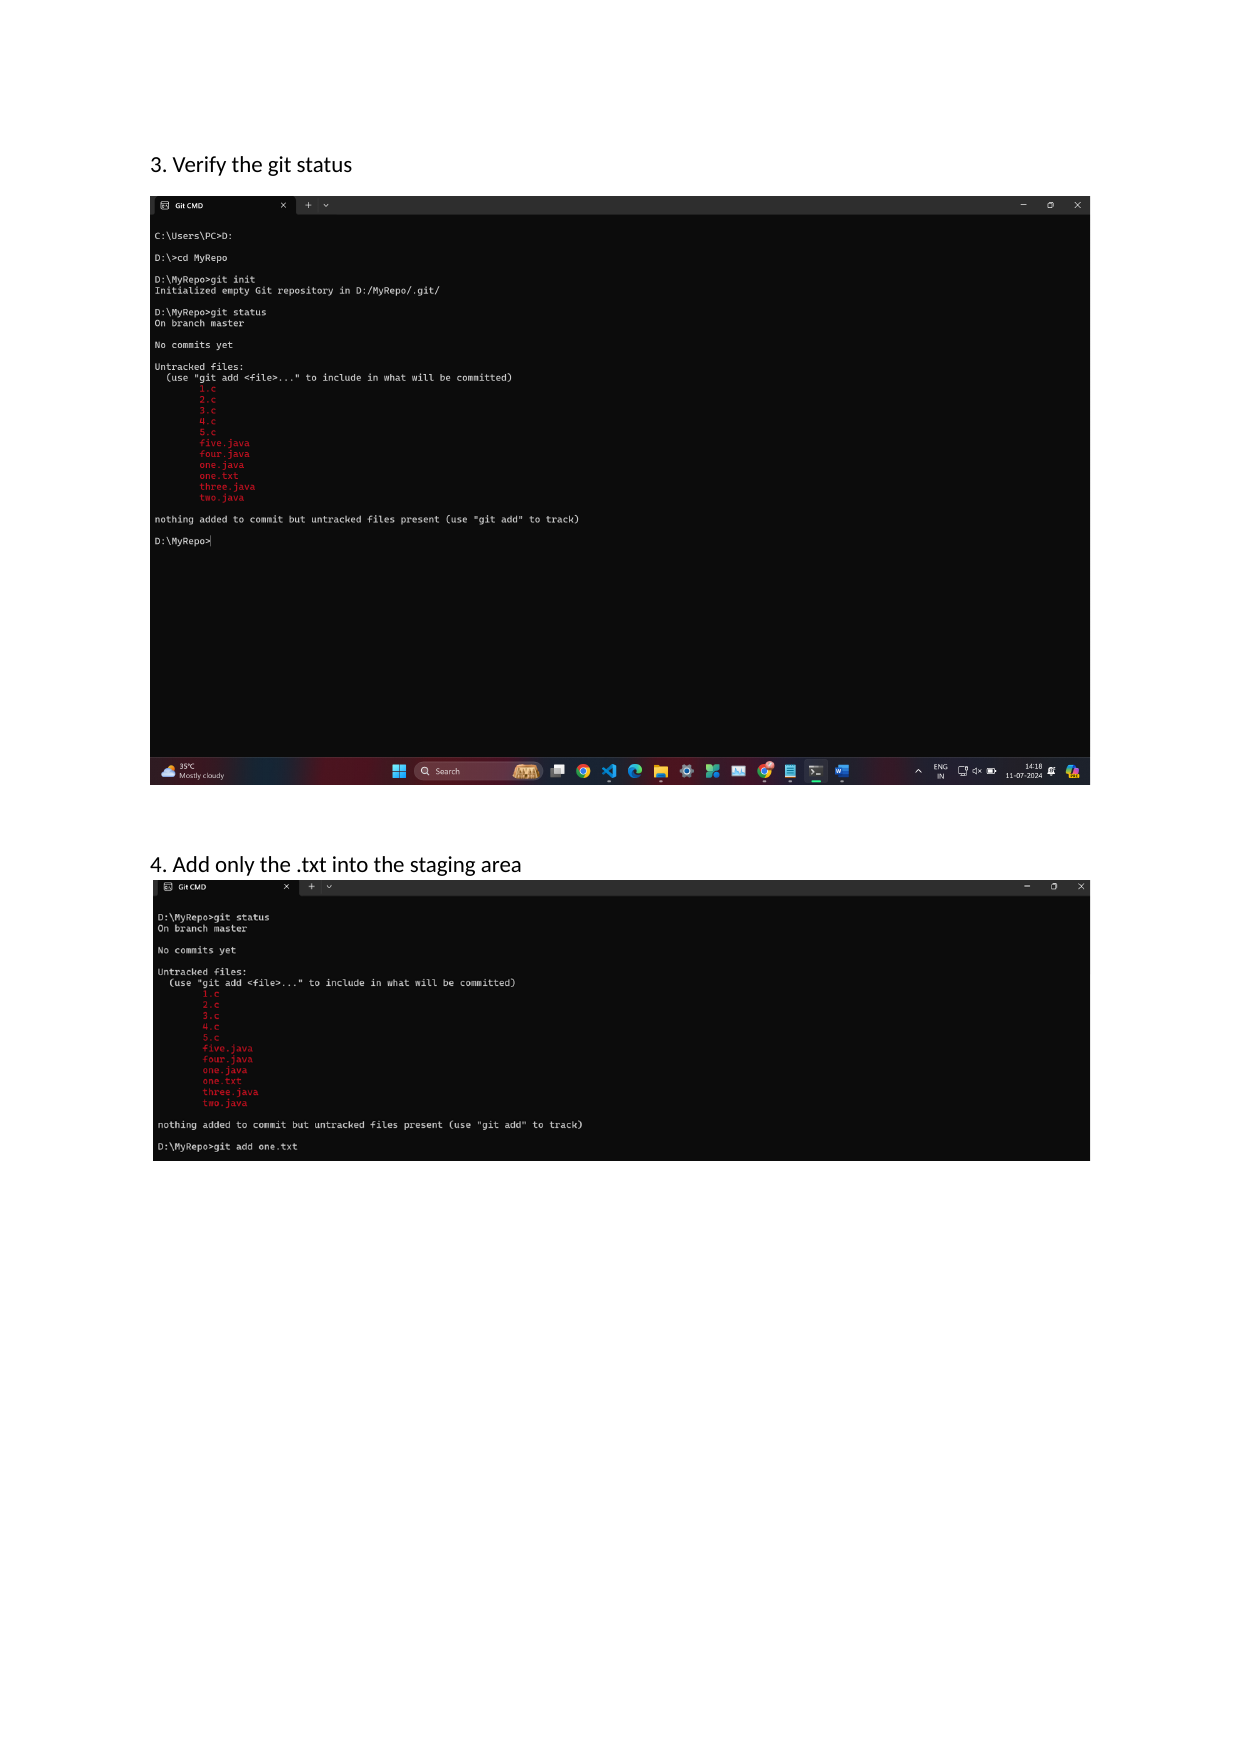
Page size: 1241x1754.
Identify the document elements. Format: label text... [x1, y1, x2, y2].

picture [150, 196, 1091, 785]
text 3. Verify the git status [150, 150, 1090, 178]
text 4. Add only the .txt into the staging area [150, 850, 1090, 880]
picture [150, 880, 1091, 1161]
